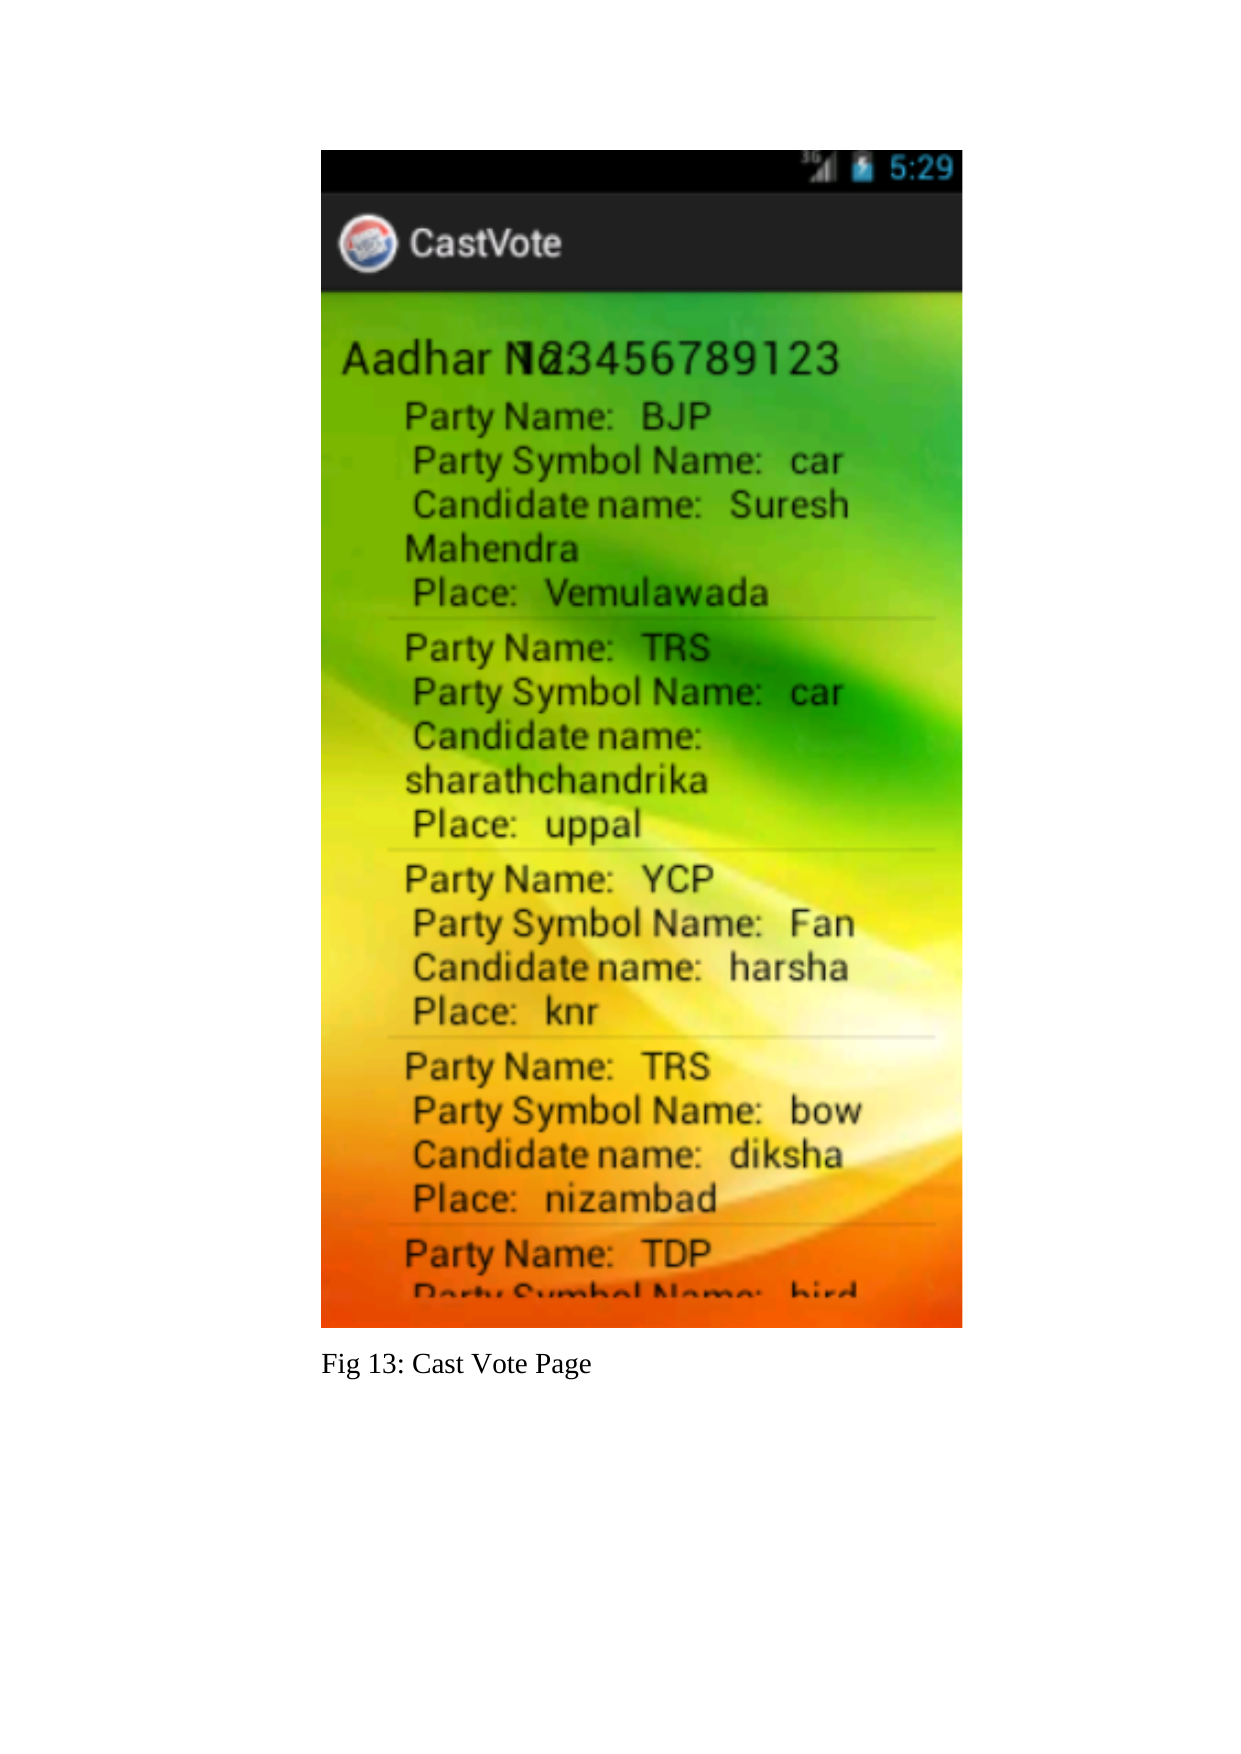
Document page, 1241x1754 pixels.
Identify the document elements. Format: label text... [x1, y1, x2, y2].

text Fig 13: Cast Vote Page [321, 1346, 1090, 1380]
picture [321, 150, 963, 1328]
